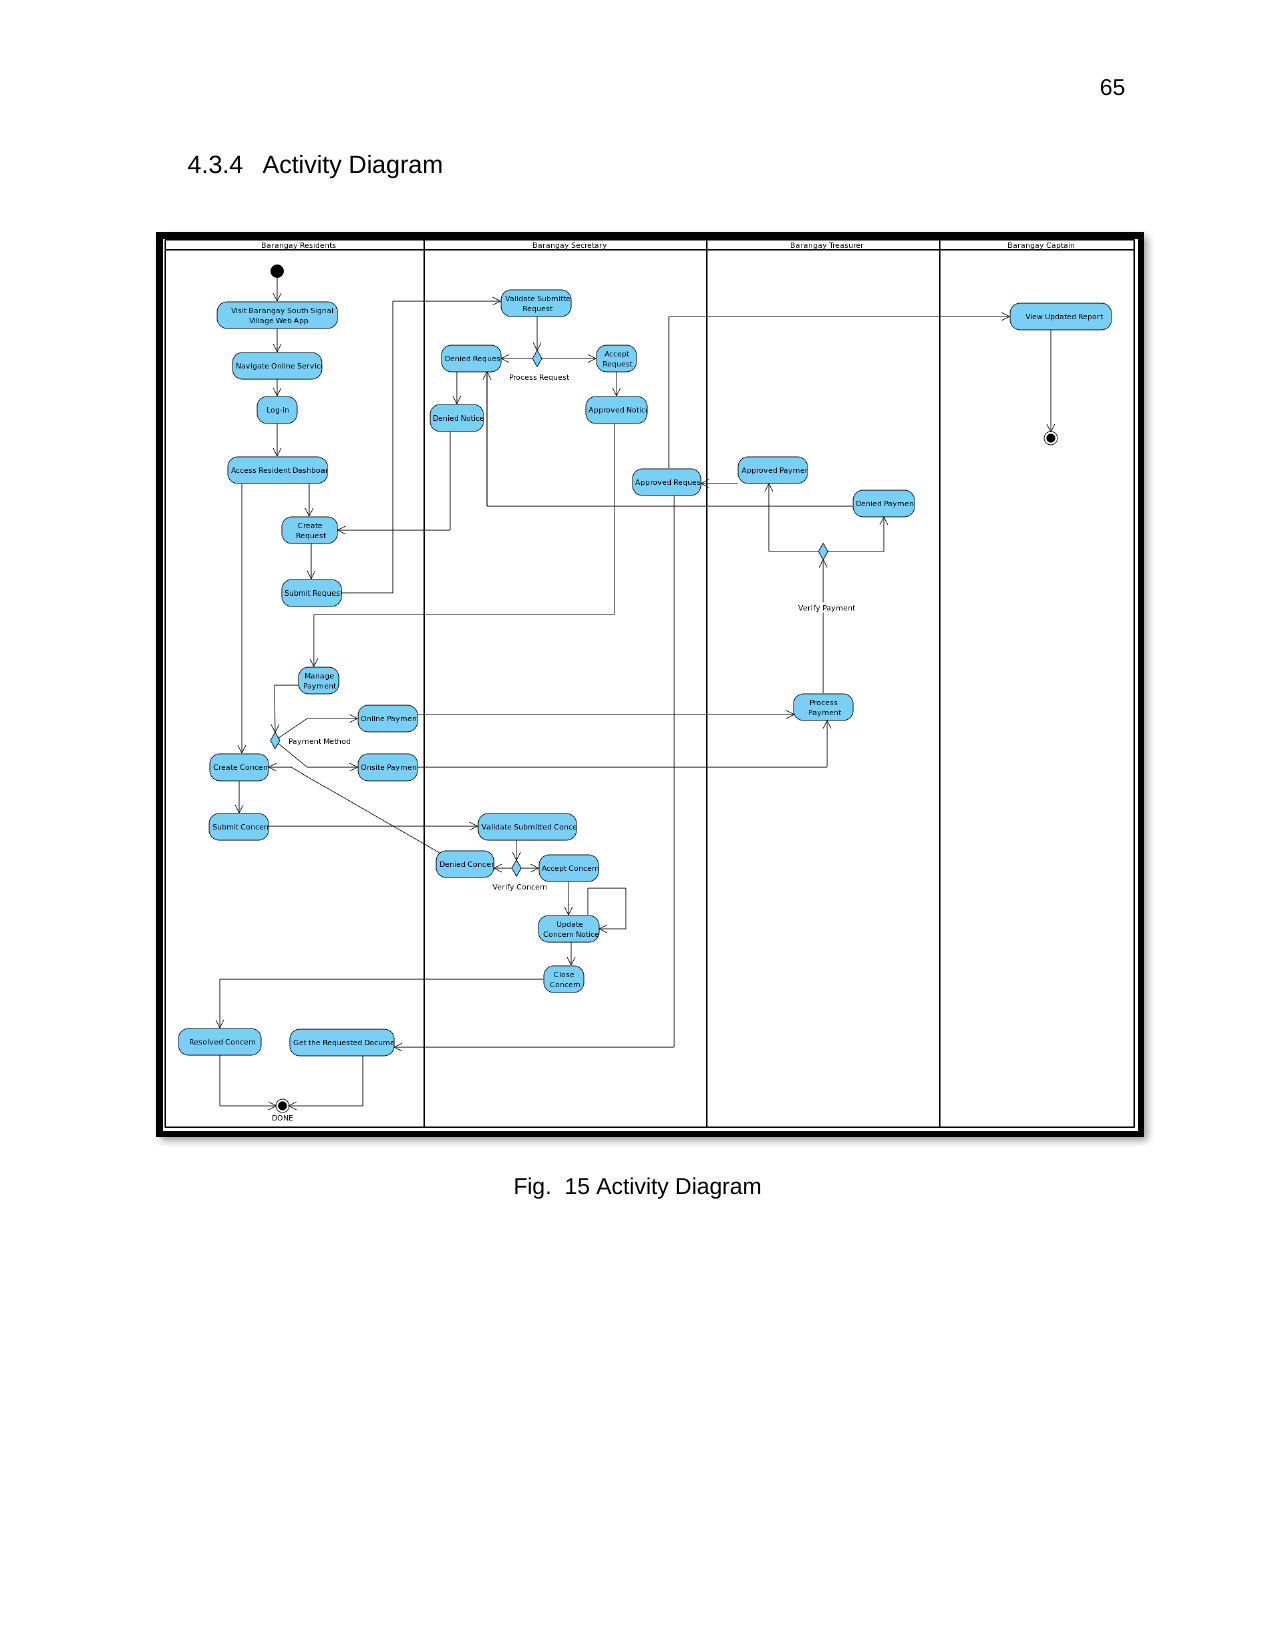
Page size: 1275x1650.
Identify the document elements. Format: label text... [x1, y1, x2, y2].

subtitle Activity Diagram [187, 150, 1125, 179]
text Fig. 15 Activity Diagram [150, 1173, 1125, 1199]
picture [163, 239, 1138, 1131]
